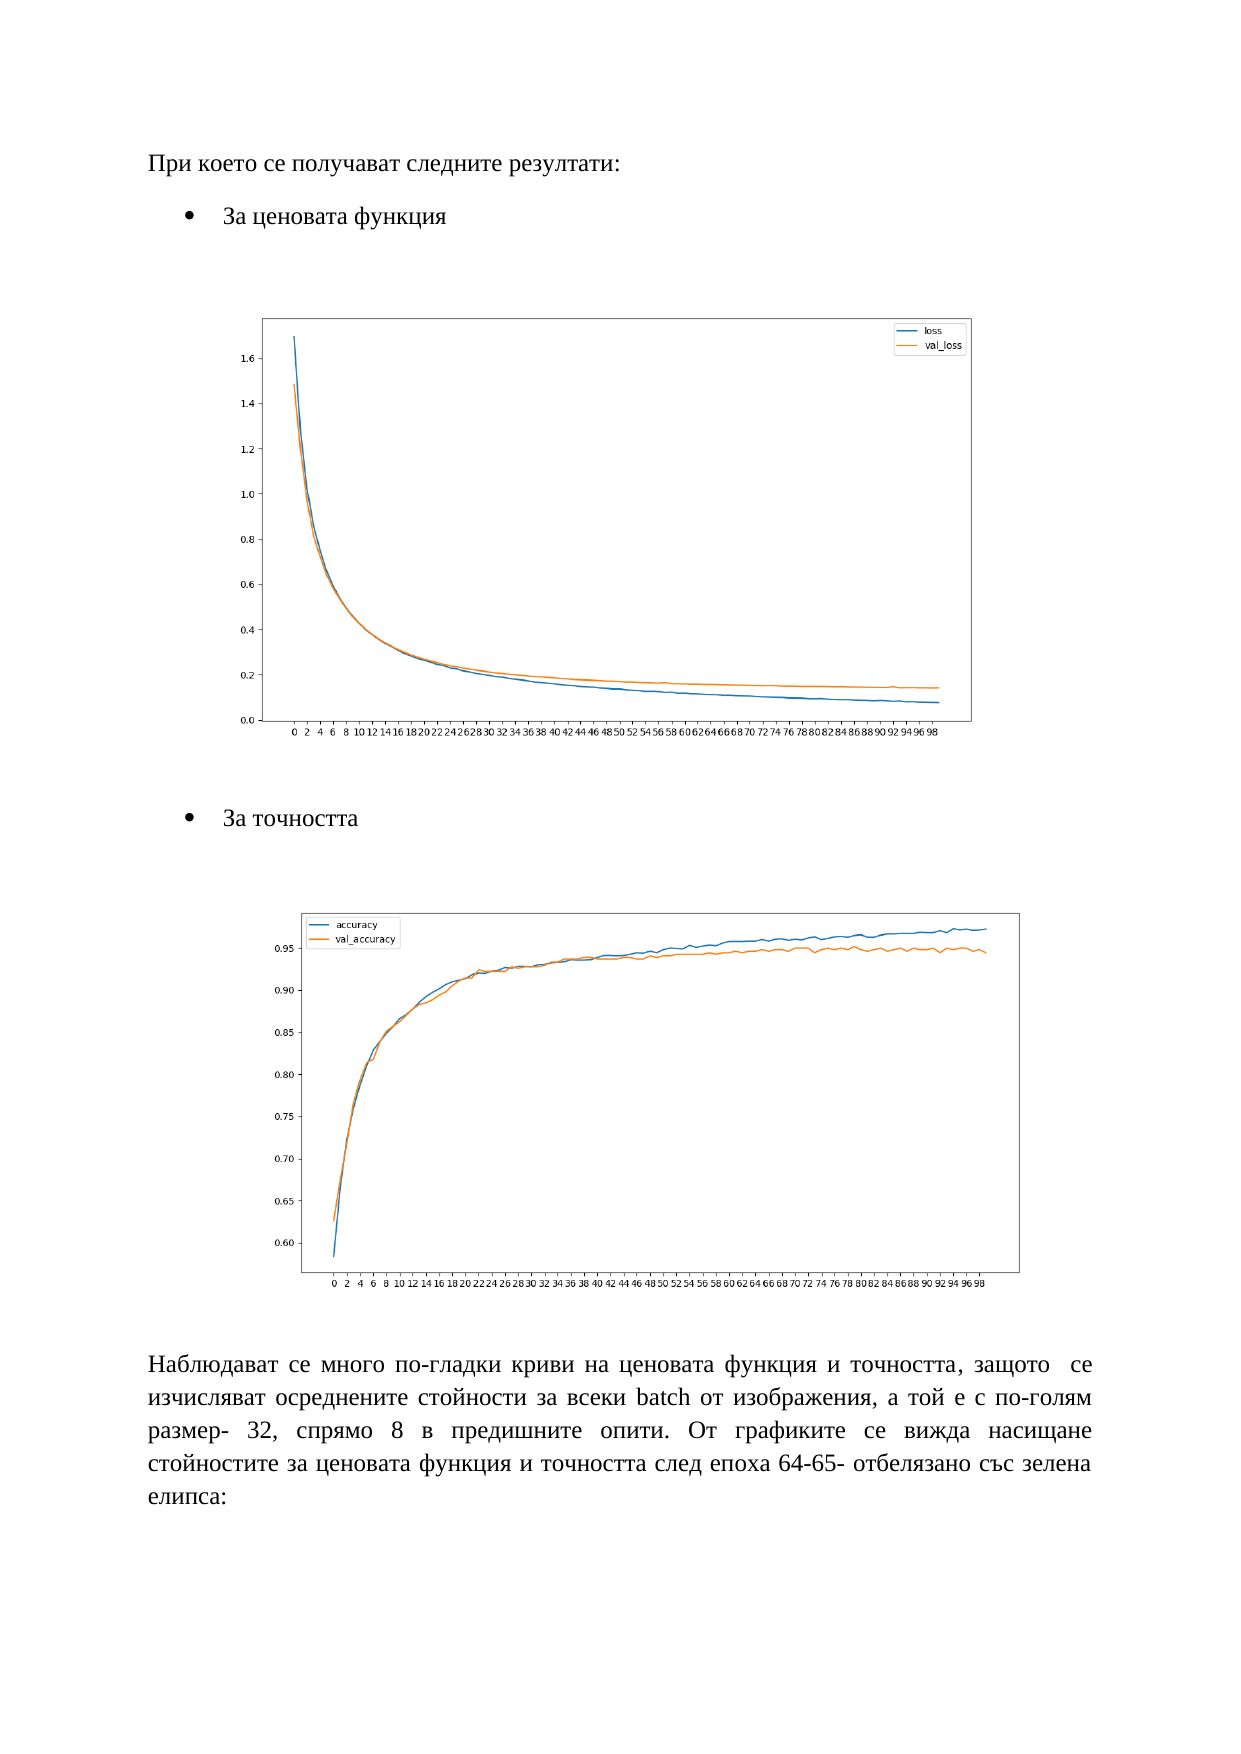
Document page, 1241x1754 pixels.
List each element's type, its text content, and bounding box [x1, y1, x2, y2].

text При което се получават следните резултати: [148, 148, 1093, 176]
list За ценовата функция [185, 201, 1093, 230]
picture [185, 857, 1111, 1324]
list За точността [185, 803, 1093, 832]
text Наблюдават се много по-гладки криви на ценовата функция и точността, защото се изчисляват осреднените стойности за всеки batch от изображения, а той е с по-голям размер- 32, спрямо 8 в предишните опити. От графиките се вижда насищане стойностите за ценовата функция и точността след епоха 64-65- отбелязано със зелена елипса: [148, 1349, 1093, 1509]
picture [147, 255, 1062, 778]
